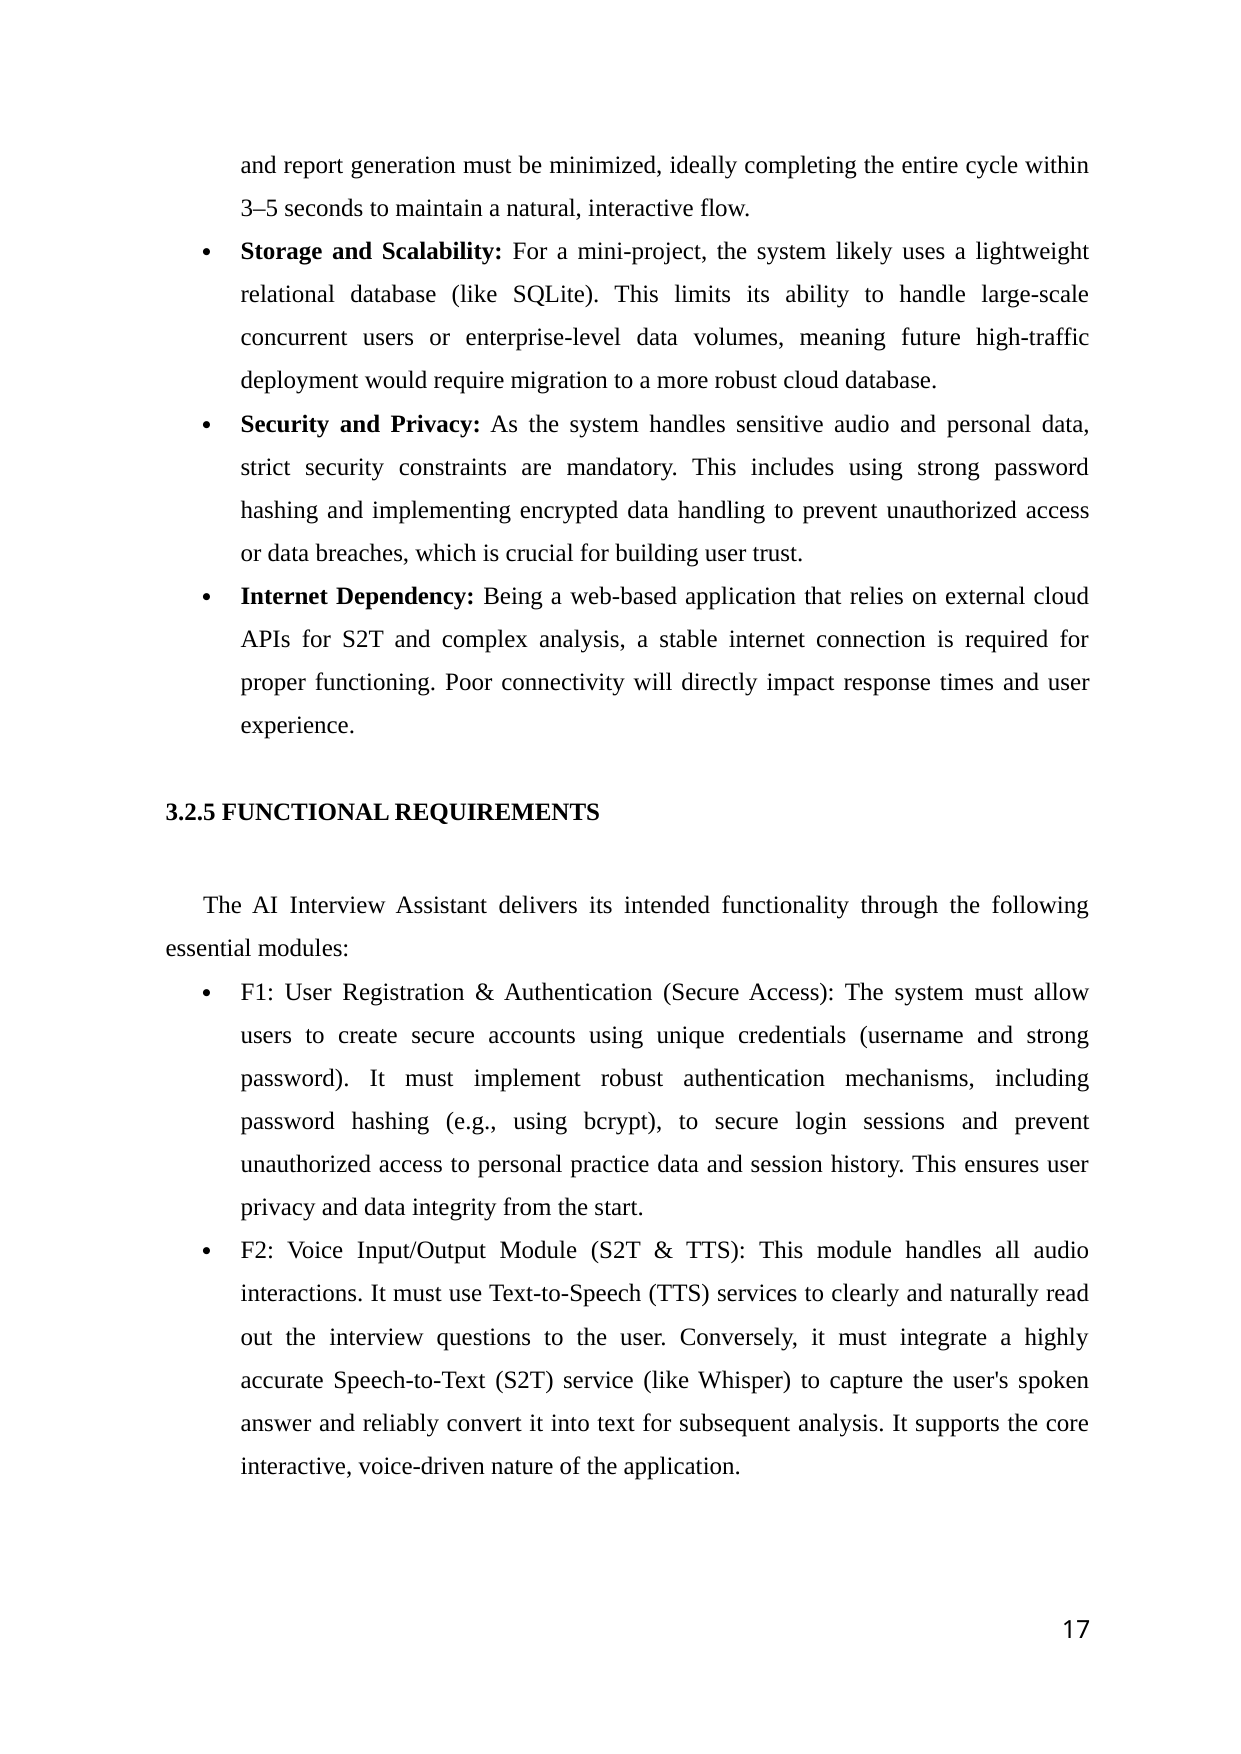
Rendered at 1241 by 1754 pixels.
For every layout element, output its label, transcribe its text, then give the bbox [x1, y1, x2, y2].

text The AI Interview Assistant delivers its intended functionality through the following essential modules: [165, 890, 1090, 962]
text 3.2.5 FUNCTIONAL REQUIREMENTS [165, 797, 1090, 826]
list Security and Privacy: As the system handles sensitive audio and personal data, strict security constraints are mandatory. This includes using strong password hashing and implementing encrypted data handling to prevent unauthorized access or data breaches, which is crucial for building user trust. [203, 409, 1090, 567]
list F2: Voice Input/Output Module (S2T & TTS): This module handles all audio interactions. It must use Text-to-Speech (TTS) services to clearly and naturally read out the interview questions to the user. Conversely, it must integrate a highly accurate Speech-to-Text (S2T) service (like Whisper) to capture the user's spoken answer and reliably convert it into text for subsequent analysis. It supports the core interactive, voice-driven nature of the application. [203, 1235, 1090, 1480]
list Storage and Scalability: For a mini-project, the system likely uses a lightweight relational database (like SQLite). This limits its ability to handle large-scale concurrent users or enterprise-level data volumes, meaning future high-traffic deployment would require migration to a more robust cloud database. [203, 236, 1090, 394]
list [203, 150, 1090, 222]
list F1: User Registration & Authentication (Secure Access): The system must allow users to create secure accounts using unique credentials (username and strong password). It must implement robust authentication mechanisms, including password hashing (e.g., using bcrypt), to secure login sessions and prevent unauthorized access to personal practice data and session history. This ensures user privacy and data integrity from the start. [203, 977, 1090, 1221]
list Internet Dependency: Being a web-based application that relies on external cloud APIs for S2T and complex analysis, a stable internet connection is required for proper functioning. Poor connectivity will directly impact response times and user experience. [203, 581, 1090, 739]
